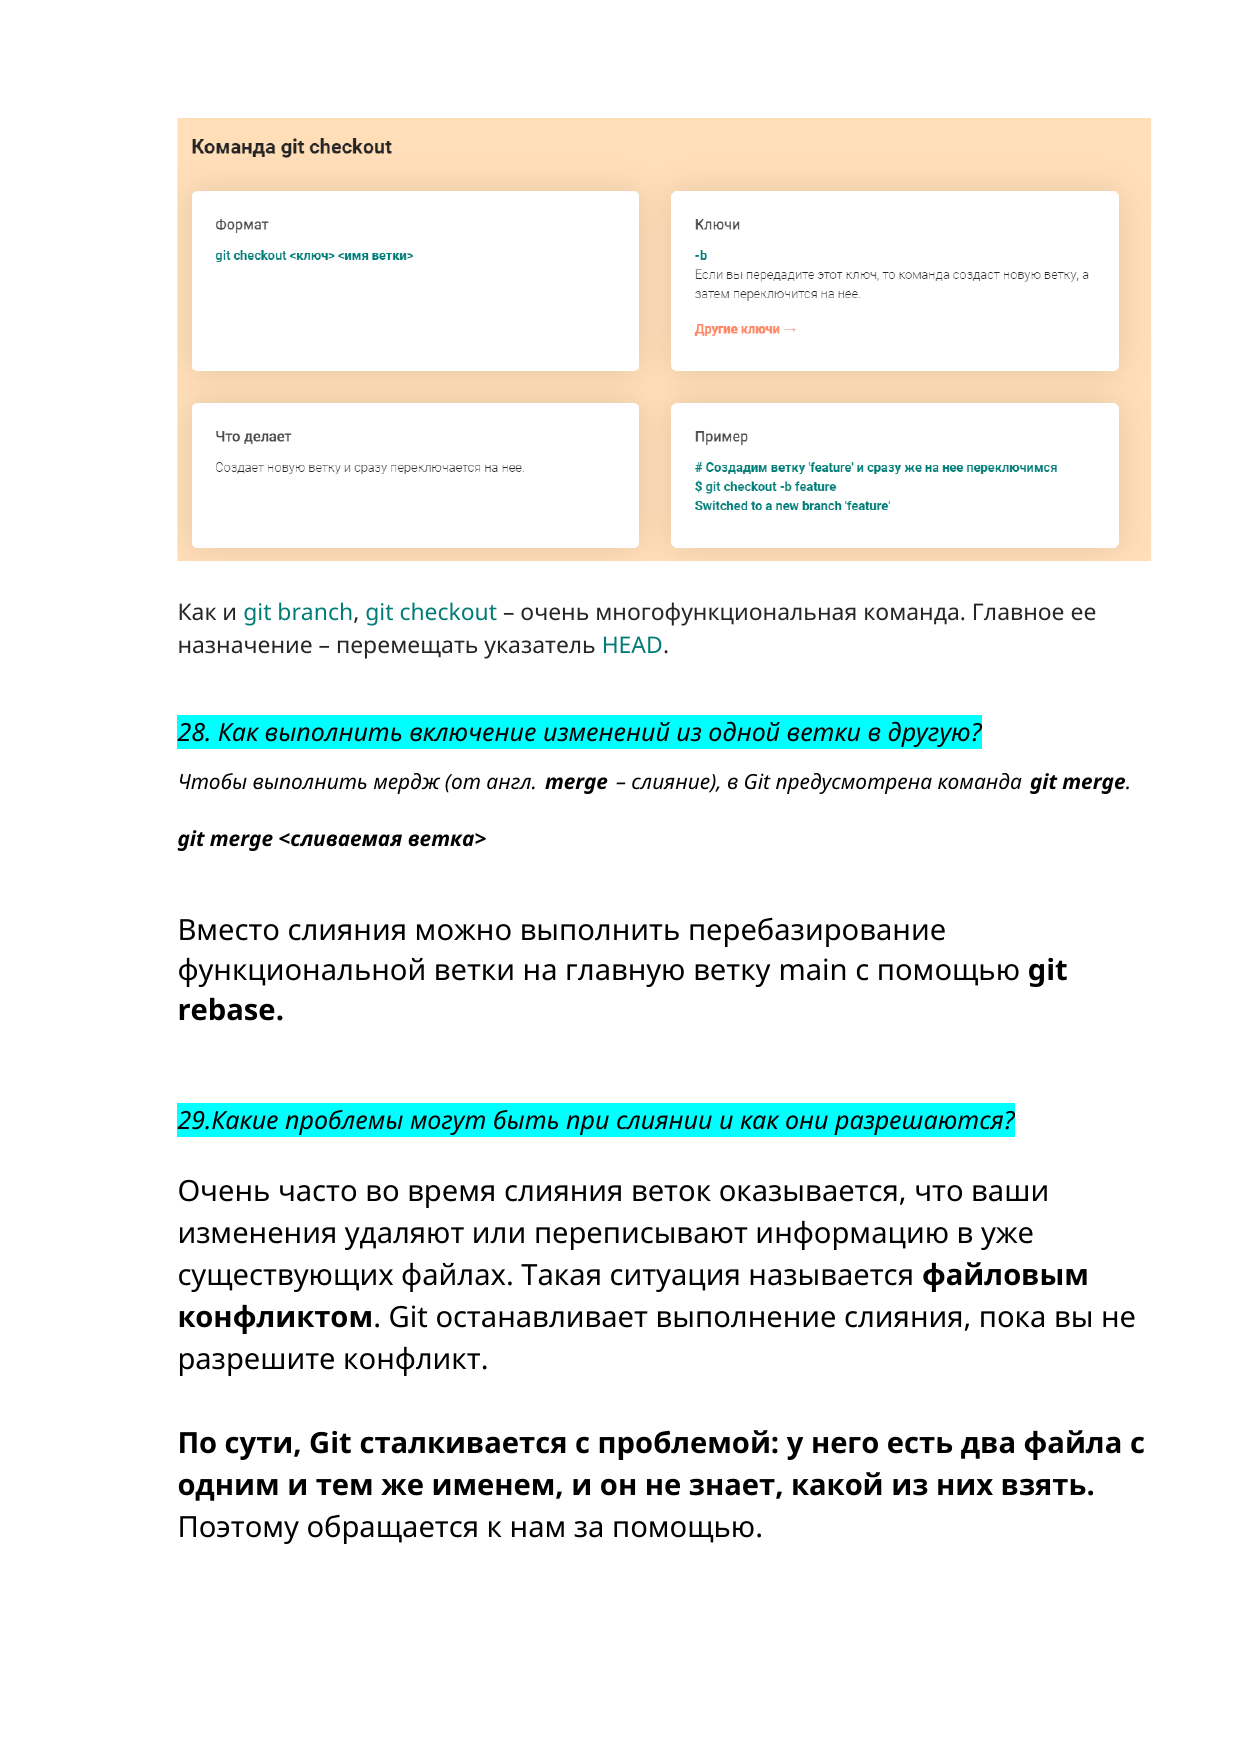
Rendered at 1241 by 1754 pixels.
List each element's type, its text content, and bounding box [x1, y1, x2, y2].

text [177, 1171, 1152, 1588]
text 29.Какие проблемы могут быть при слиянии и как они разрешаются? [177, 1068, 1152, 1137]
text 28. Как выполнить включение изменений из одной ветки в другую? [177, 679, 1152, 749]
text Как и git branch, git checkout – очень многофункциональная команда. Главное ее назначение – перемещать указатель HEAD. [177, 561, 1152, 660]
picture [177, 118, 1152, 561]
text Чтобы выполнить мердж (от англ. merge – слияние), в Git предусмотрена команда git merge. git merge <сливаемая ветка> Вместо слияния можно выполнить перебазирование функциональной ветки на главную ветку main с помощью git rebase. [177, 767, 1152, 1029]
